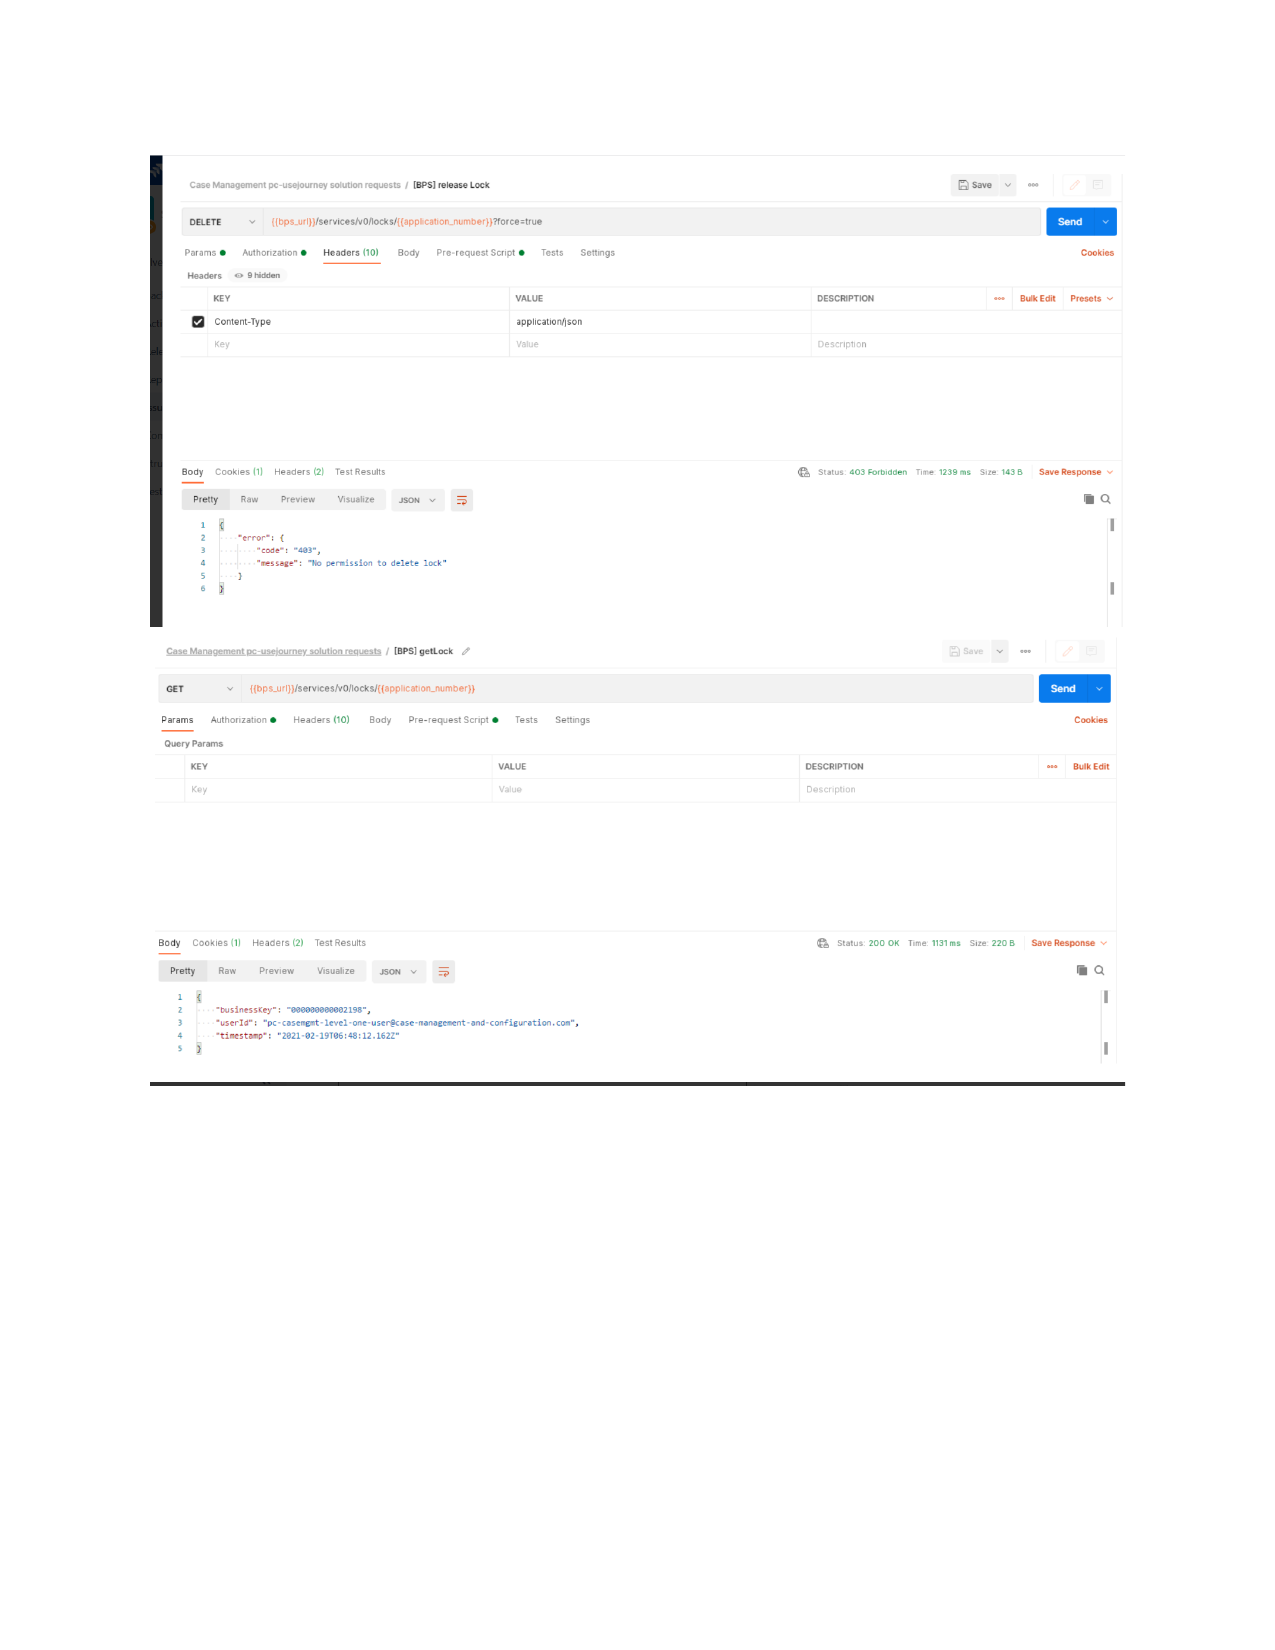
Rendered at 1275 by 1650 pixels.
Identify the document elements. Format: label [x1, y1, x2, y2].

picture [150, 628, 1125, 1086]
picture [150, 150, 1125, 627]
